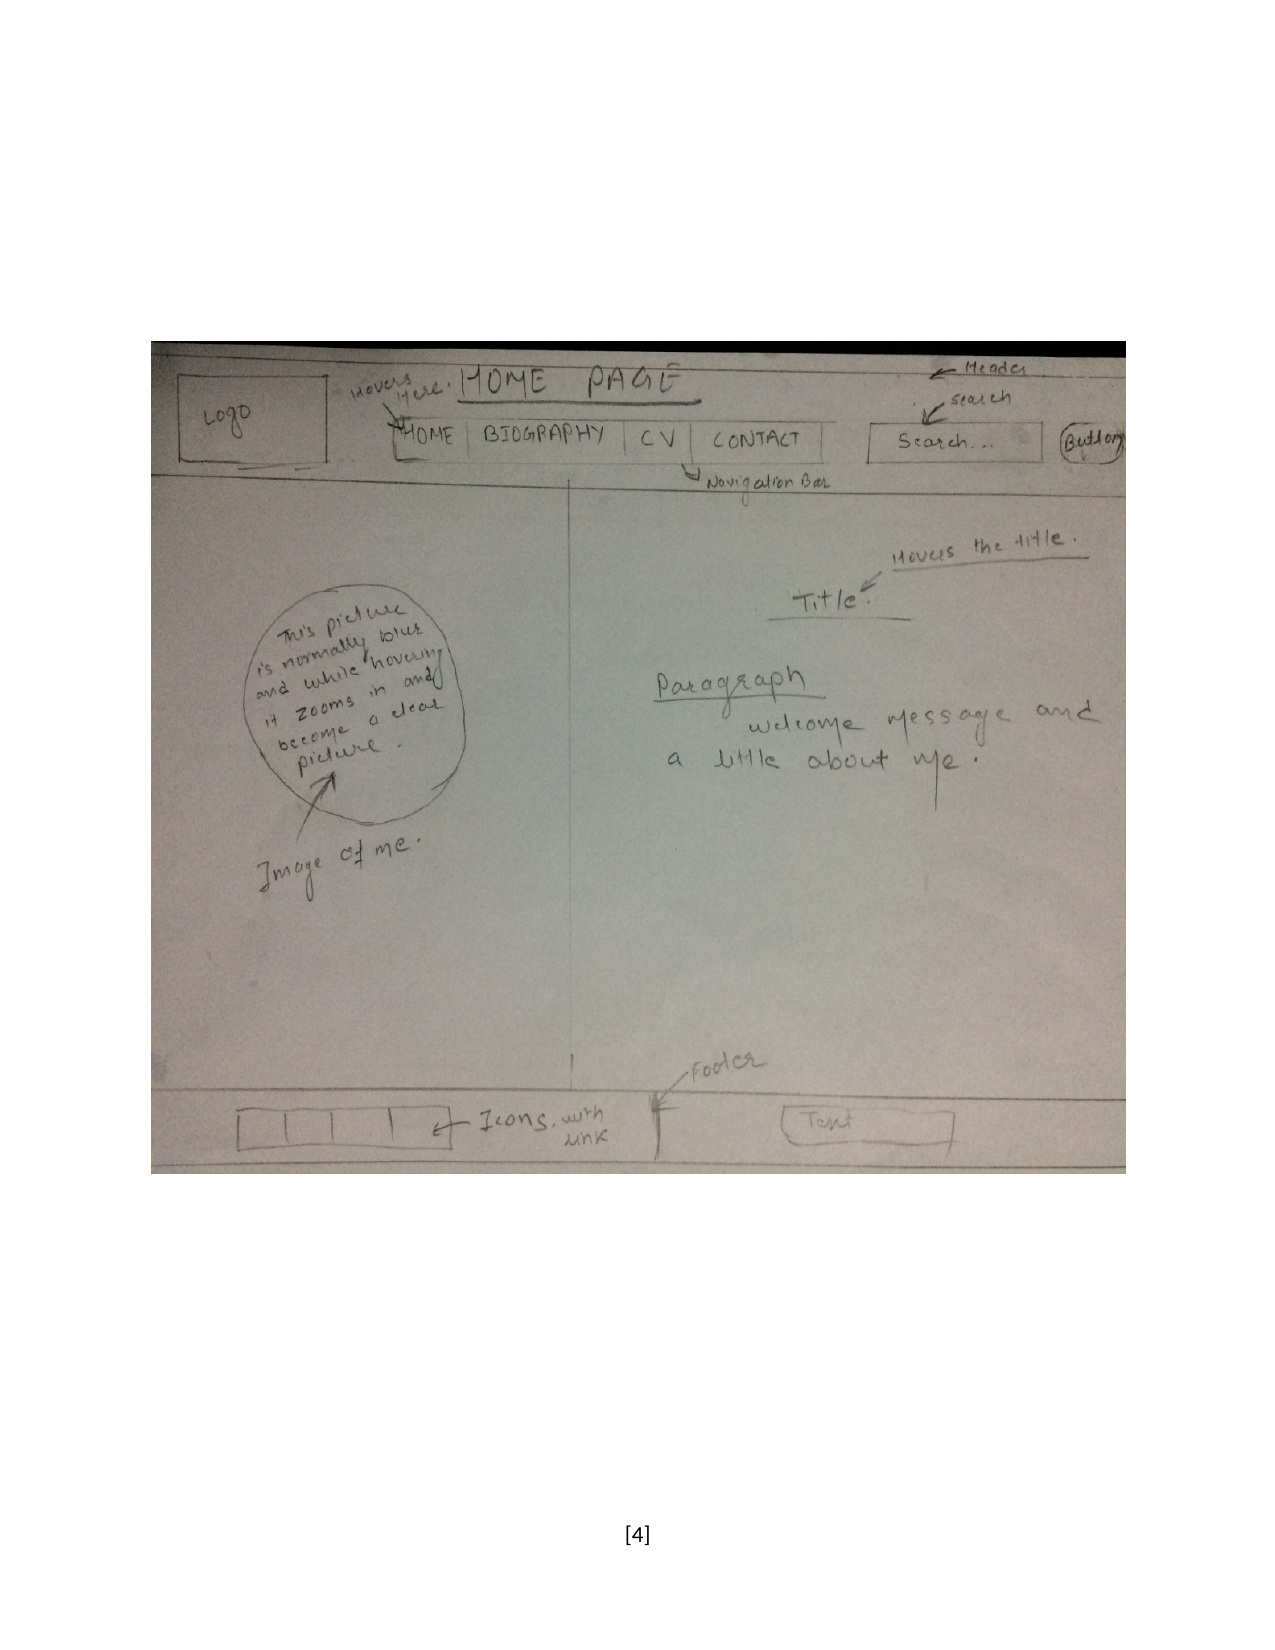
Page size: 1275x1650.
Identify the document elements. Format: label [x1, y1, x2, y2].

picture [151, 341, 1125, 1174]
